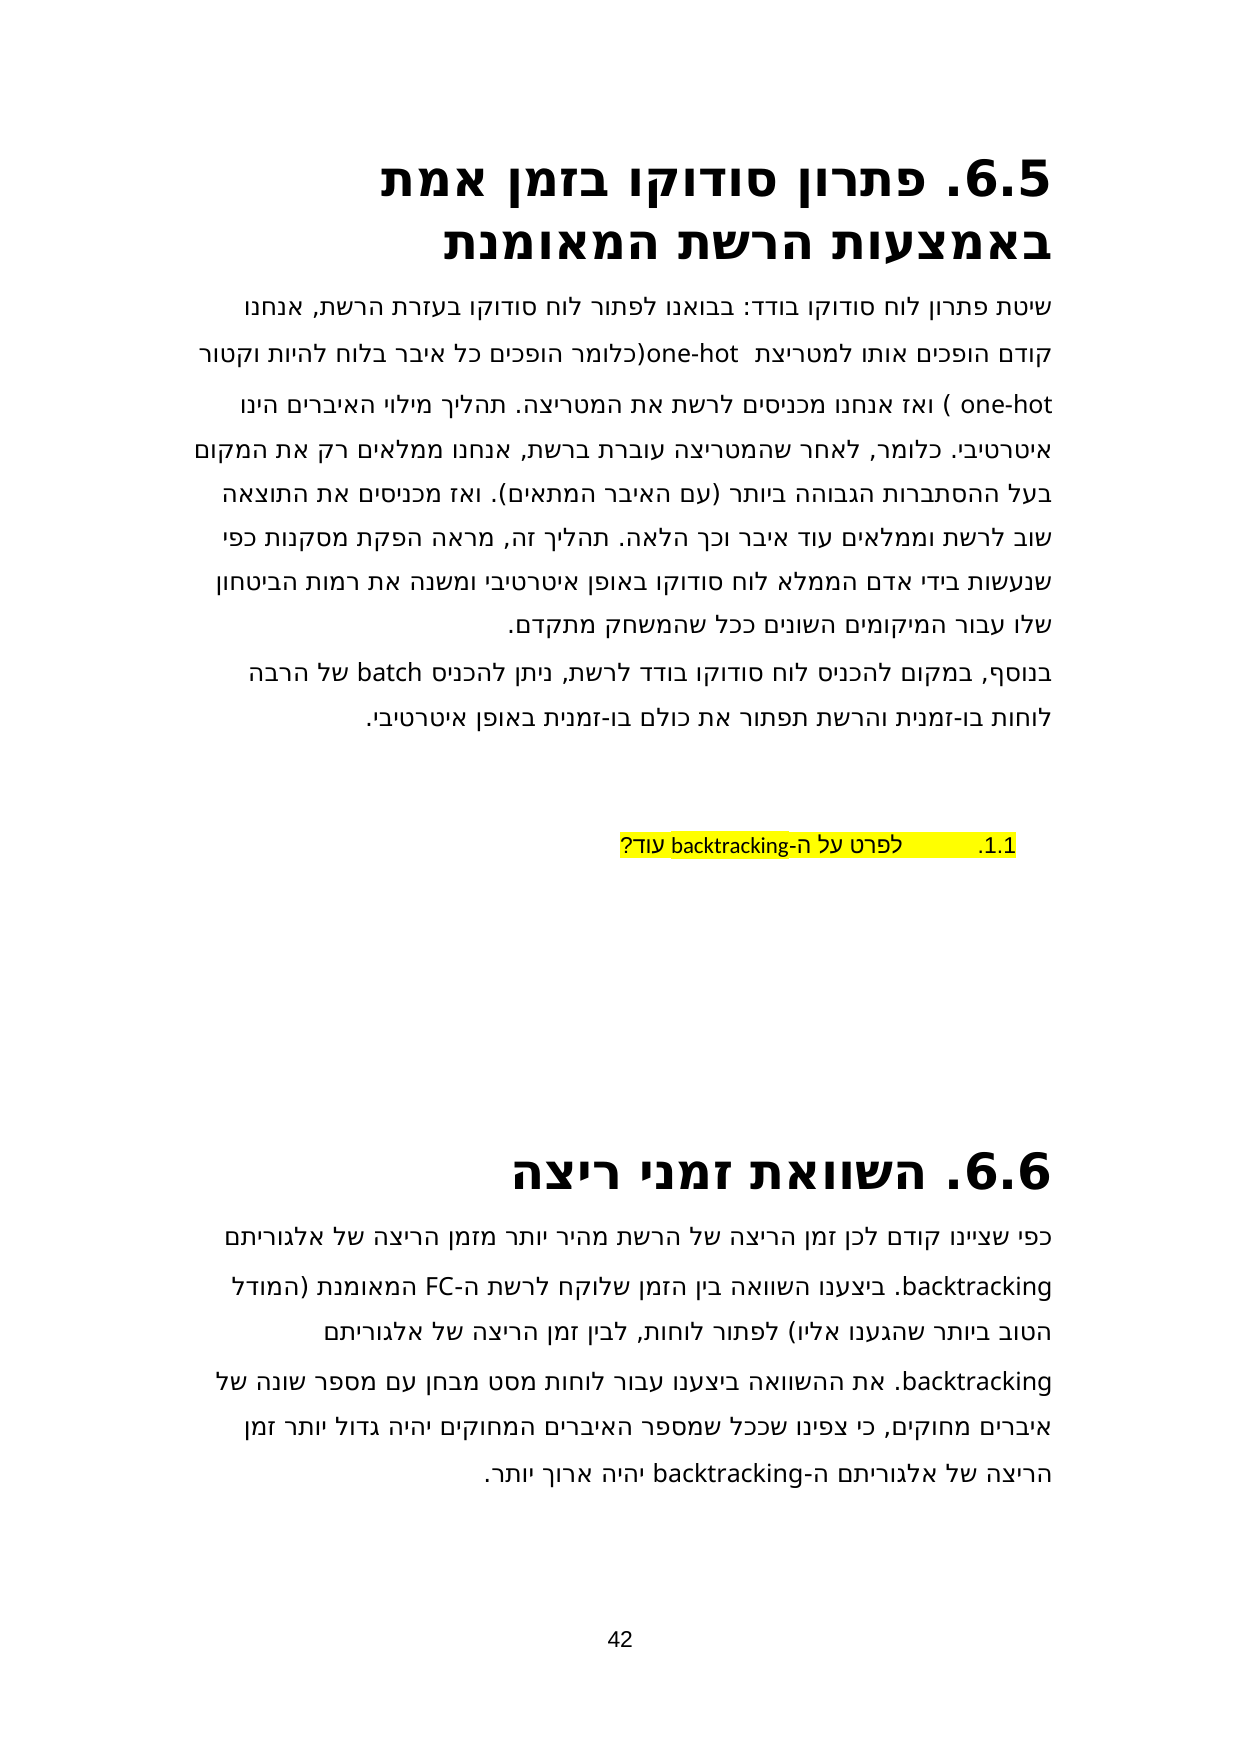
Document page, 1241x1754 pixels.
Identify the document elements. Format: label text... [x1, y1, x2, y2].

list לפרט על ה-backtracking עוד? [187, 831, 978, 889]
text שיטת פתרון לוח סודוקו בודד: בבואנו לפתור לוח סודוקו בעזרת הרשת, אנחנו קודם הופכים אותו למטריצת one-hot(כלומר הופכים כל איבר בלוח להיות וקטורone-hot ) ואז אנחנו מכניסים לרשת את המטריצה. תהליך מילוי האיברים הינו איטרטיבי. כלומר, לאחר שהמטריצה עוברת ברשת, אנחנו ממלאים רק את המקום בעל ההסתברות הגבוהה ביותר (עם האיבר המתאים). ואז מכניסים את התוצאה שוב לרשת וממלאים עוד איבר וכך הלאה. תהליך זה, מראה הפקת מסקנות כפי שנעשות בידי אדם הממלא לוח סודוקו באופן איטרטיבי ומשנה את רמות הביטחון שלו עבור המיקומים השונים ככל שהמשחק מתקדם. בנוסף, במקום להכניס לוח סודוקו בודד לרשת, ניתן להכניס batch של הרבה לוחות בו-זמנית והרשת תפתור את כולם בו-זמנית באופן איטרטיבי. [187, 292, 1053, 732]
text 6.5. פתרון סודוקו בזמן אמת באמצעות הרשת המאומנת [187, 150, 1053, 271]
text 6.6. השוואת זמני ריצה [187, 1143, 1053, 1201]
text כפי שציינו קודם לכן זמן הריצה של הרשת מהיר יותר מזמן הריצה של אלגוריתם backtracking. ביצענו השוואה בין הזמן שלוקח לרשת ה-FC המאומנת (המודל הטוב ביותר שהגענו אליו) לפתור לוחות, לבין זמן הריצה של אלגוריתם backtracking. את ההשוואה ביצענו עבור לוחות מסט מבחן עם מספר שונה של איברים מחוקים, כי צפינו שככל שמספר האיברים המחוקים יהיה גדול יותר זמן הריצה של אלגוריתם ה-backtracking יהיה ארוך יותר. [187, 1222, 1053, 1489]
